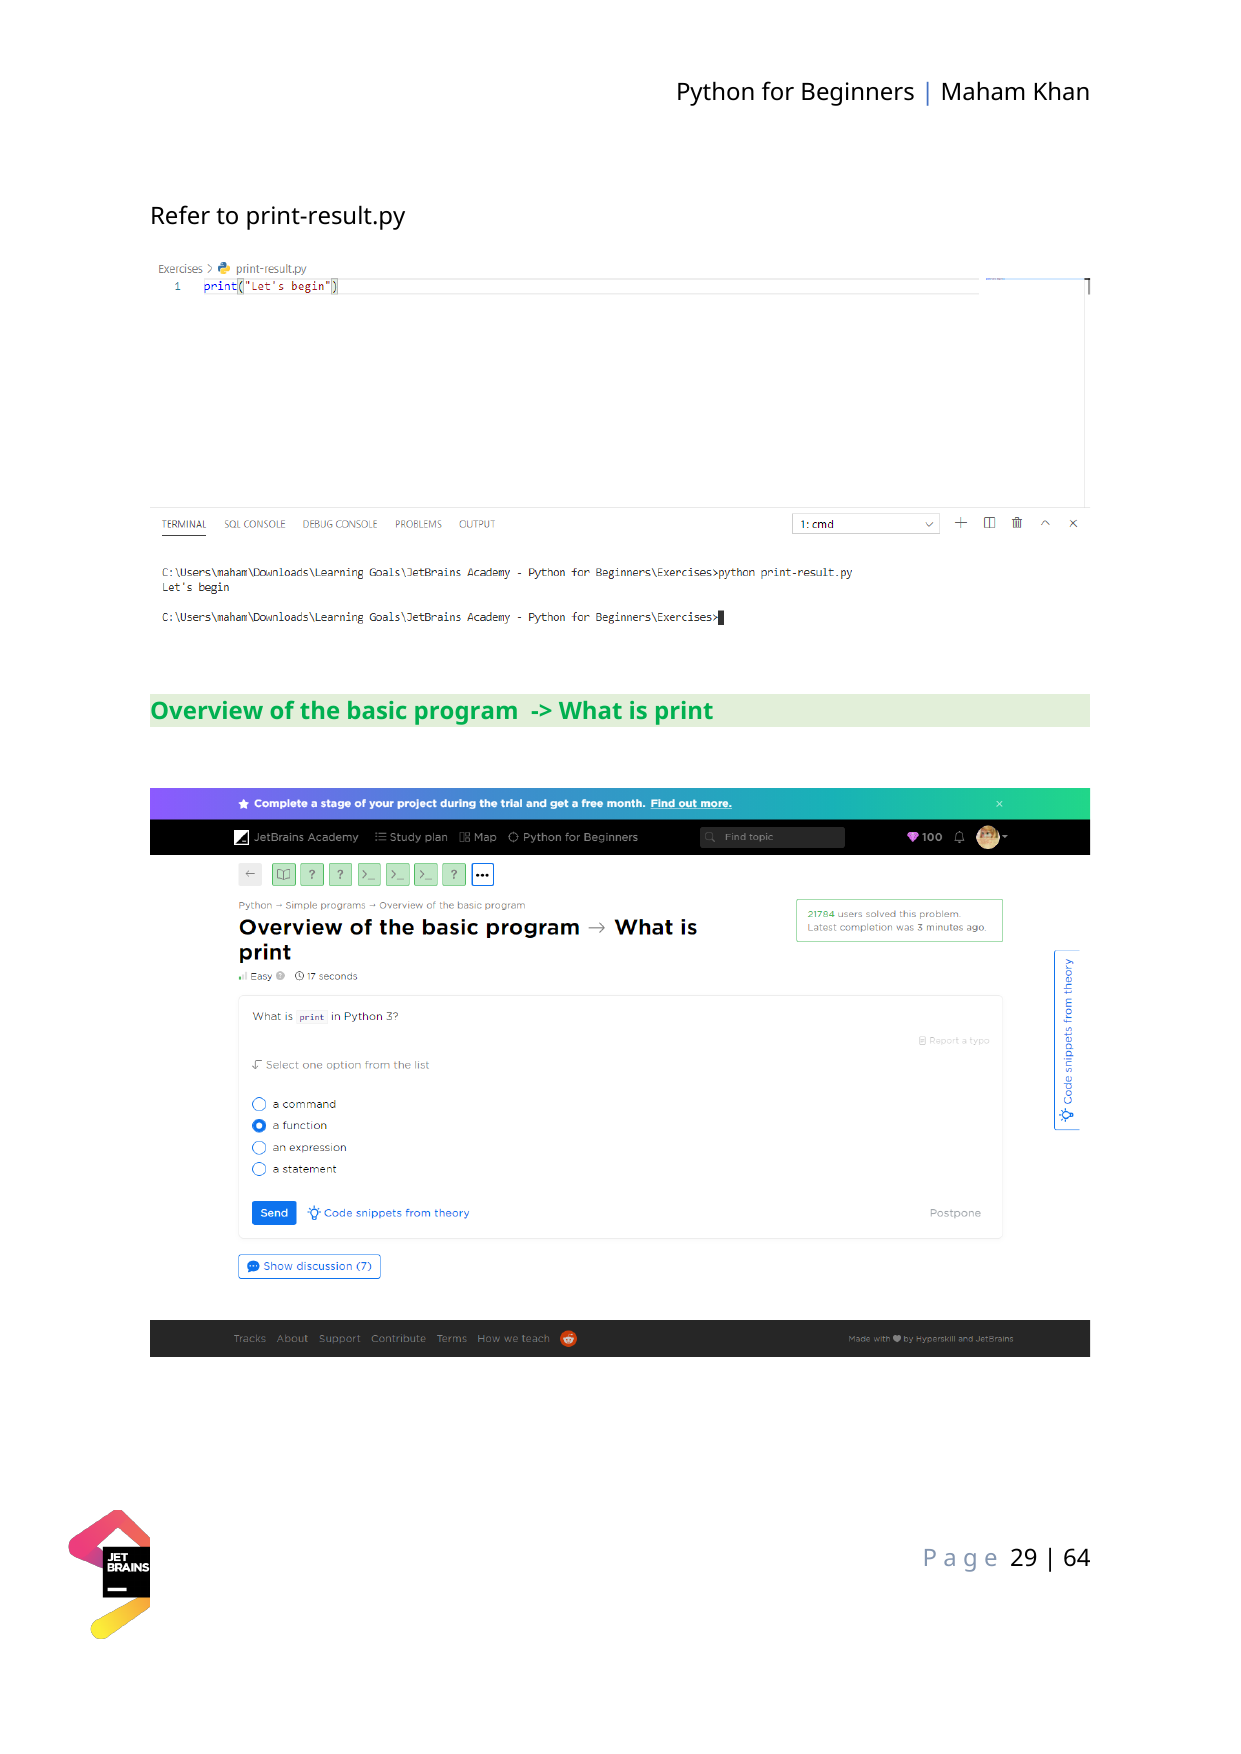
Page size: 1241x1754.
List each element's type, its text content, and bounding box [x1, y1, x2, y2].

picture [150, 788, 1091, 1357]
picture [63, 1510, 193, 1639]
subtitle Overview of the basic program -> What is print [150, 694, 1090, 727]
picture [150, 260, 1091, 665]
text Refer to print-result.py [150, 198, 1090, 231]
